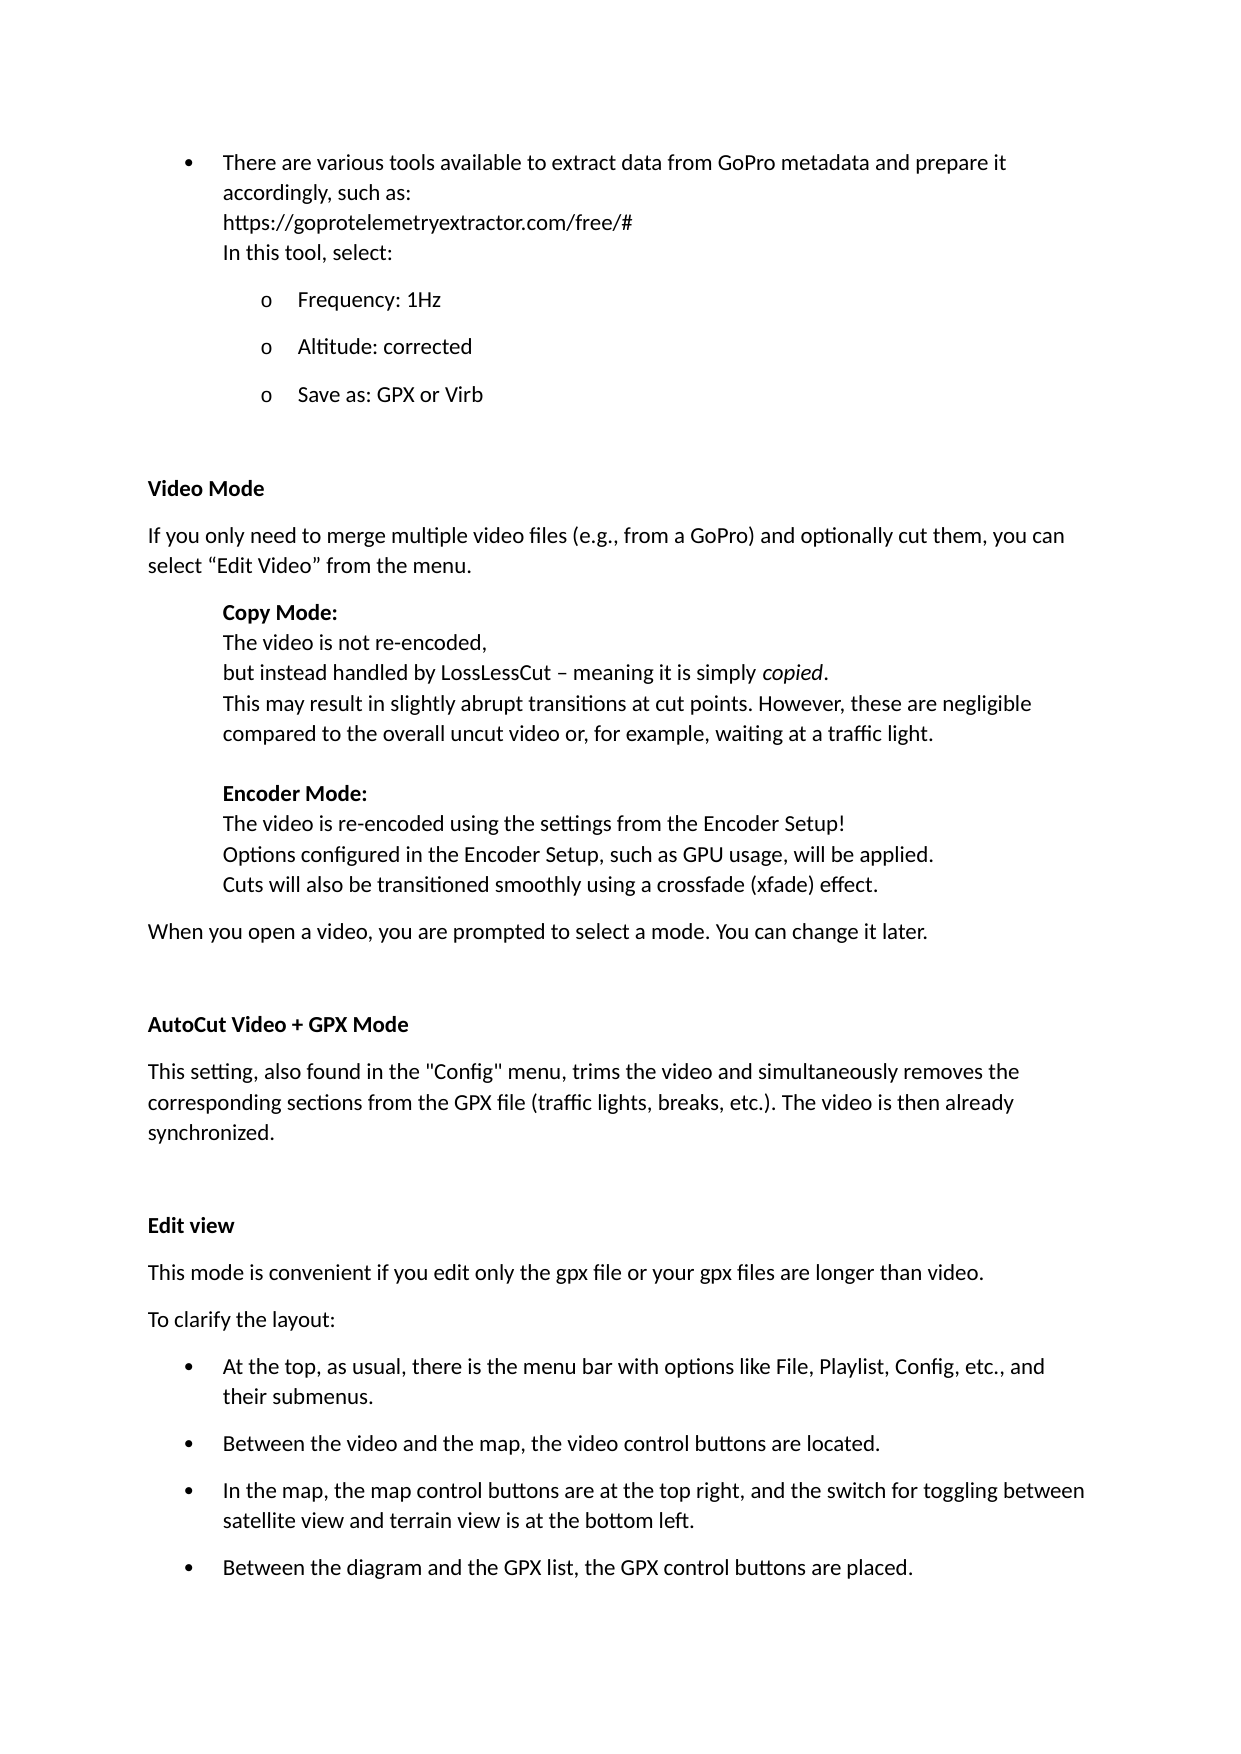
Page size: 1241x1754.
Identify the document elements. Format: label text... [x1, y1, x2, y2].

text This setting, also found in the "Config" menu, trims the video and simultaneously removes the corresponding sections from the GPX file (traffic lights, breaks, etc.). The video is then already synchronized. [148, 1057, 1093, 1146]
text Copy Mode: The video is not re-encoded, but instead handled by LossLessCut – meaning it is simply copied. This may result in slightly abrupt transitions at cut points. However, these are negligible compared to the overall uncut video or, for example, waiting at a traffic light. Encoder Mode: The video is re-encoded using the settings from the Encoder Setup! Options configured in the Encoder Setup, such as GPU usage, will be applied. Cuts will also be transitioned smoothly using a crossfade (xfade) effect. [223, 598, 1093, 898]
text Video Mode [148, 474, 1093, 502]
text If you only need to merge multiple video files (e.g., from a GoPro) and optionally cut them, you can select “Edit Video” from the menu. [148, 521, 1093, 579]
list At the top, as usual, there is the menu bar with options like File, Playlist, Config, etc., and their submenus. [185, 1352, 1093, 1411]
list Between the diagram and the GPX list, the GPX control buttons are placed. [185, 1553, 1093, 1581]
text When you open a video, you are prompted to select a mode. You can change it later. [148, 917, 1093, 945]
list Frequency: 1Hz [260, 285, 1093, 314]
list Between the video and the map, the video control buttons are located. [185, 1429, 1093, 1457]
list Altitude: corrected [260, 332, 1093, 361]
list In the map, the map control buttons are at the top right, and the switch for toggling between satellite view and terrain view is at the bottom left. [185, 1476, 1093, 1534]
text Edit view [148, 1212, 1093, 1240]
list Save as: GPX or Virb [260, 380, 1093, 408]
text This mode is convenient if you edit only the gpx file or your gpx files are longer than video. [148, 1258, 1093, 1287]
list There are various tools available to extract data from GoPro metadata and prepare it accordingly, such as: https://goprotelemetryextractor.com/free/# In this tool, select: [185, 148, 1093, 266]
text To clarify the layout: [148, 1305, 1093, 1333]
text AutoCut Video + GPX Mode [148, 1011, 1093, 1039]
